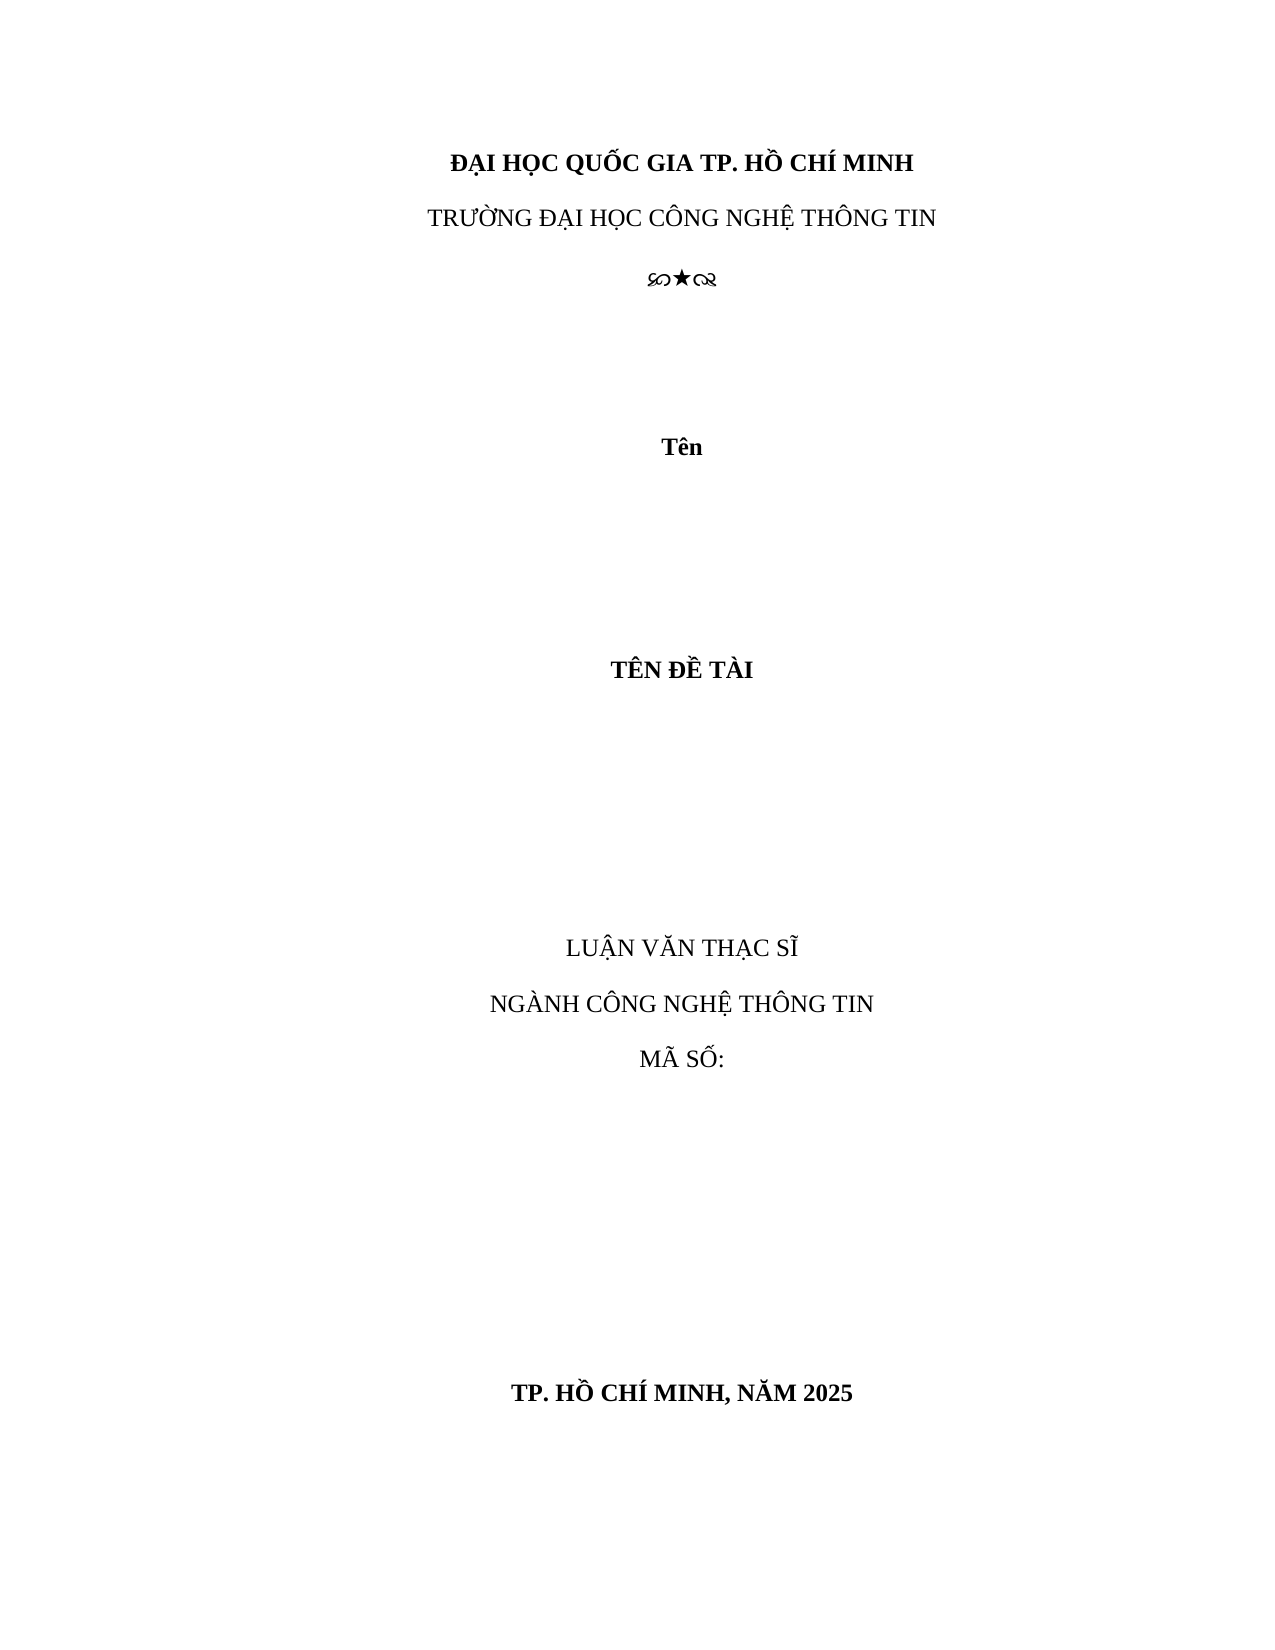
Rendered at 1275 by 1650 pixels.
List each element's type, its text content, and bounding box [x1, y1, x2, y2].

text LUẬN VĂN THẠC SĨ [207, 933, 1157, 962]
text TP. HỒ CHÍ MINH, NĂM 2025 [207, 1378, 1157, 1407]
text NGÀNH CÔNG NGHỆ THÔNG TIN [207, 989, 1157, 1017]
text MÃ SỐ: [207, 1044, 1157, 1073]
text ĐẠI HỌC QUỐC GIA TP. HỒ CHÍ MINH [207, 148, 1157, 176]
text TRƯỜNG ĐẠI HỌC CÔNG NGHỆ THÔNG TIN [207, 203, 1157, 232]
text Tên [207, 432, 1157, 461]
text TÊN ĐỀ TÀI [207, 655, 1157, 684]
text 🙡★🙣 [207, 259, 1157, 292]
